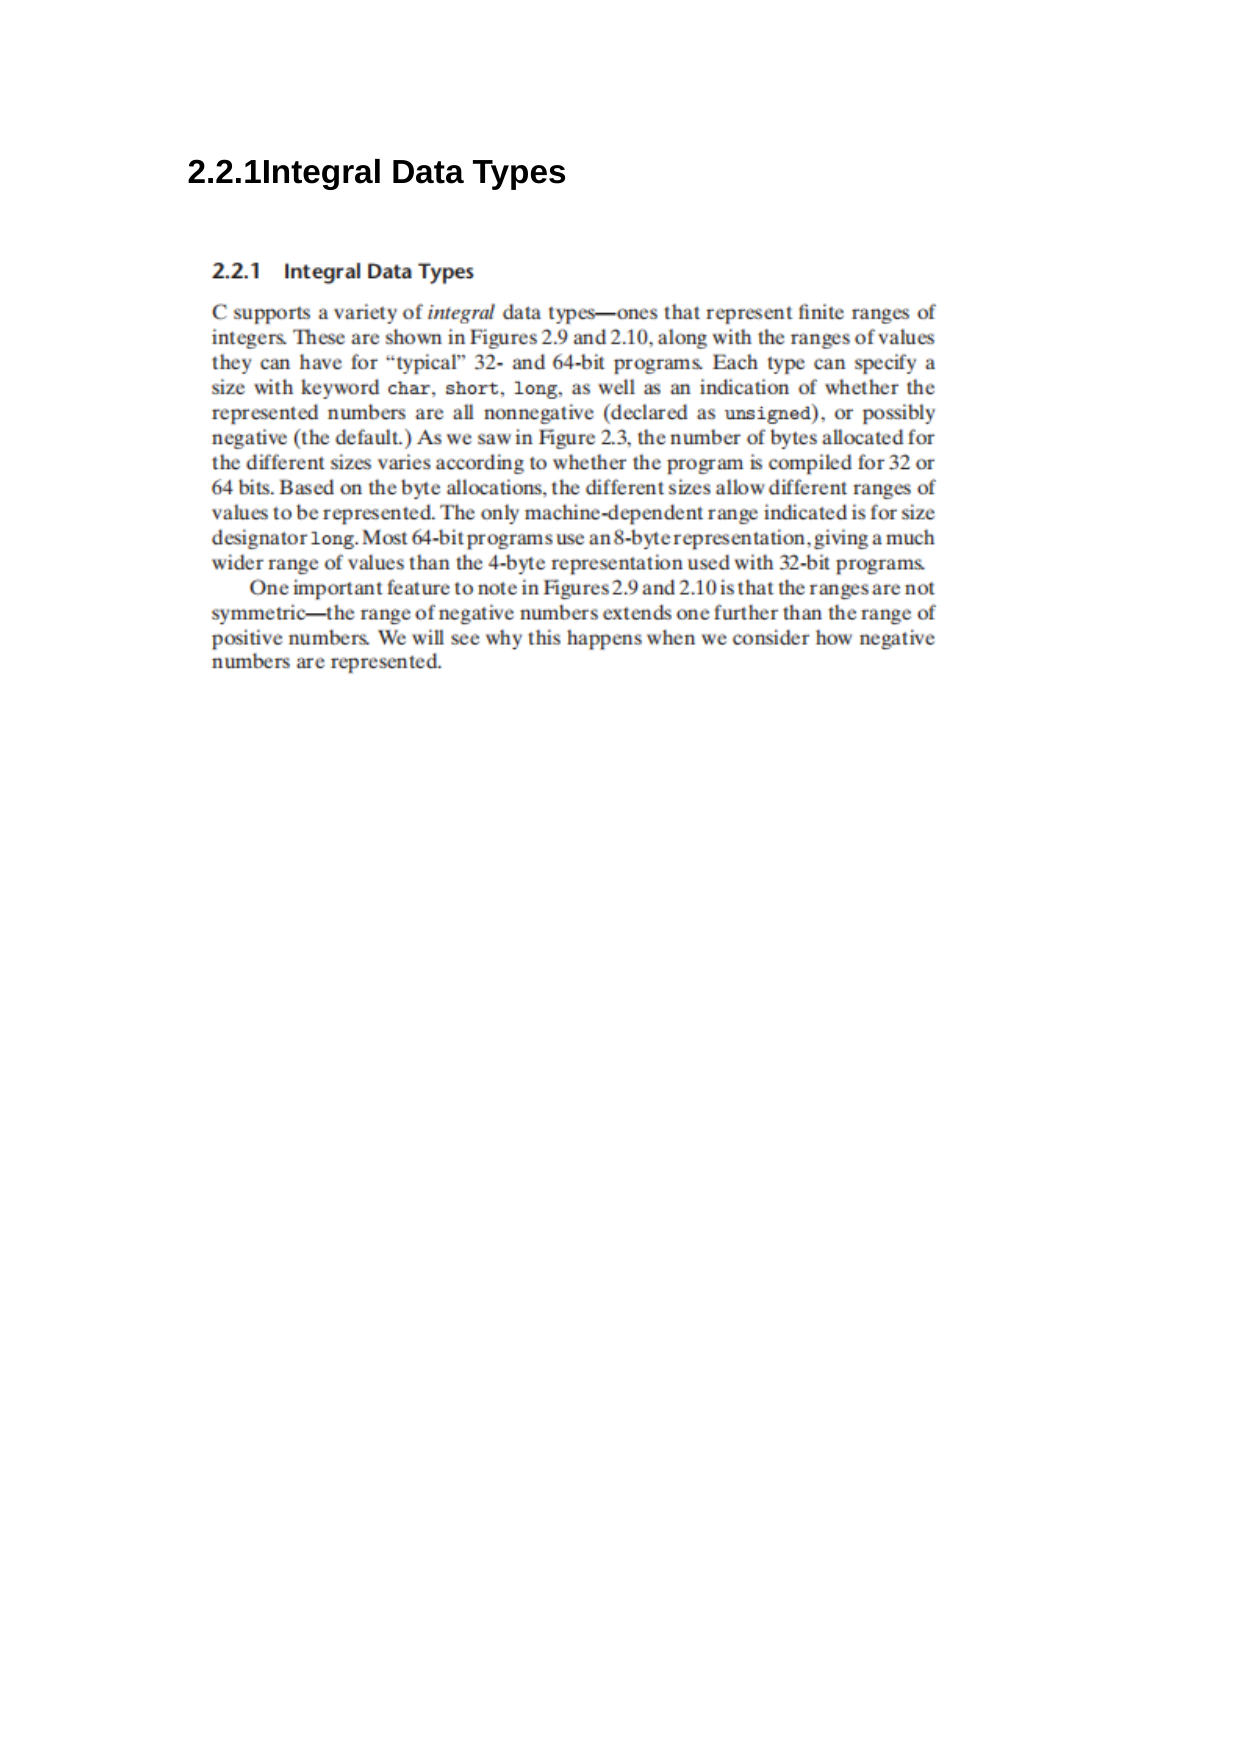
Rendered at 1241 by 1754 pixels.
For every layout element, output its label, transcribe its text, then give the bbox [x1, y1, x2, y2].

subtitle 2.2.1Integral Data Types [187, 151, 1053, 192]
picture [187, 252, 966, 695]
